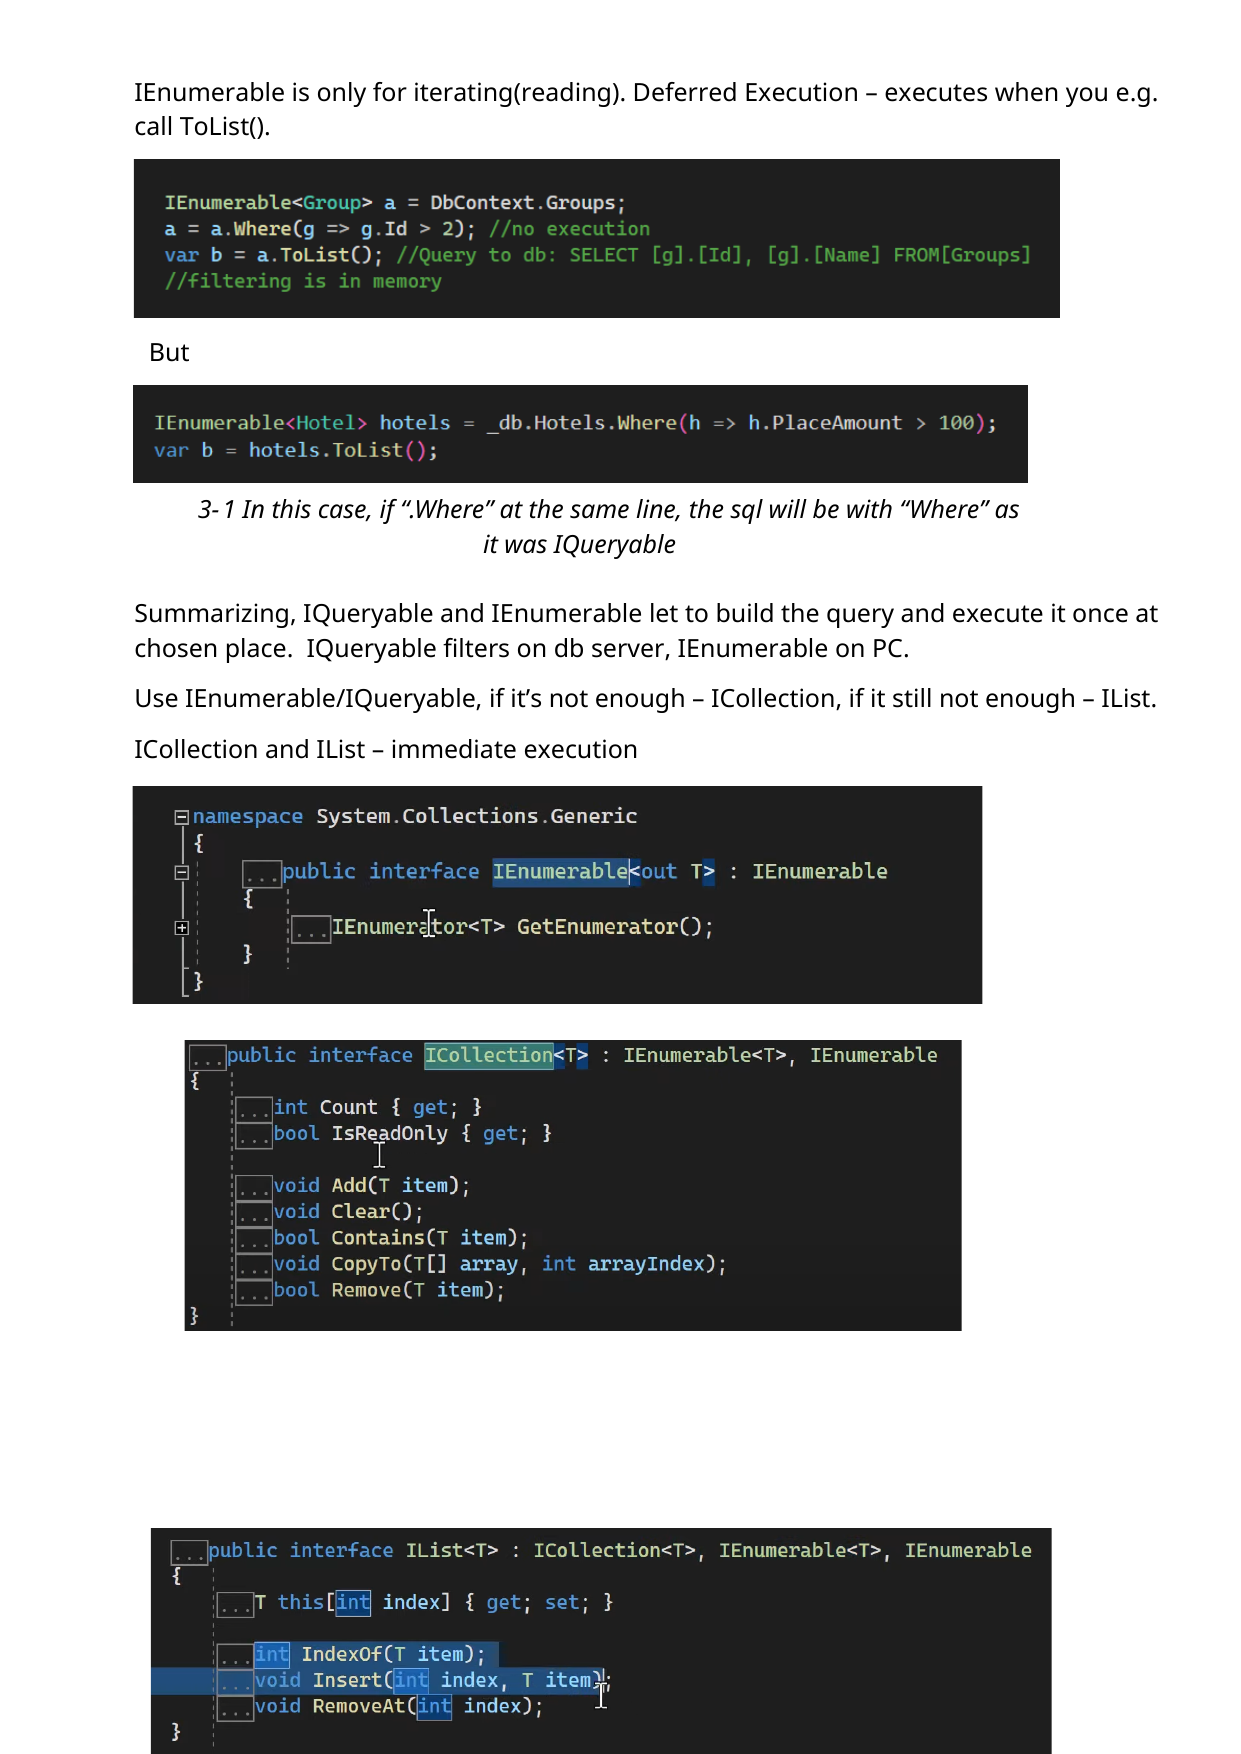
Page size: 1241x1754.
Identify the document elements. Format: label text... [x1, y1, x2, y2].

picture [150, 1528, 1052, 1754]
text IEnumerable is only for iterating(reading). Deferred Execution – executes when you e.g. call ToList(). [134, 75, 1165, 143]
picture [133, 385, 1028, 483]
picture [133, 159, 1060, 318]
picture [184, 1040, 962, 1331]
text ICollection and IList – immediate execution [134, 732, 1165, 766]
text Use IEnumerable/IQueryable, if it’s not enough – ICollection, if it still not enough – IList. [134, 681, 1165, 715]
picture [132, 786, 983, 1004]
